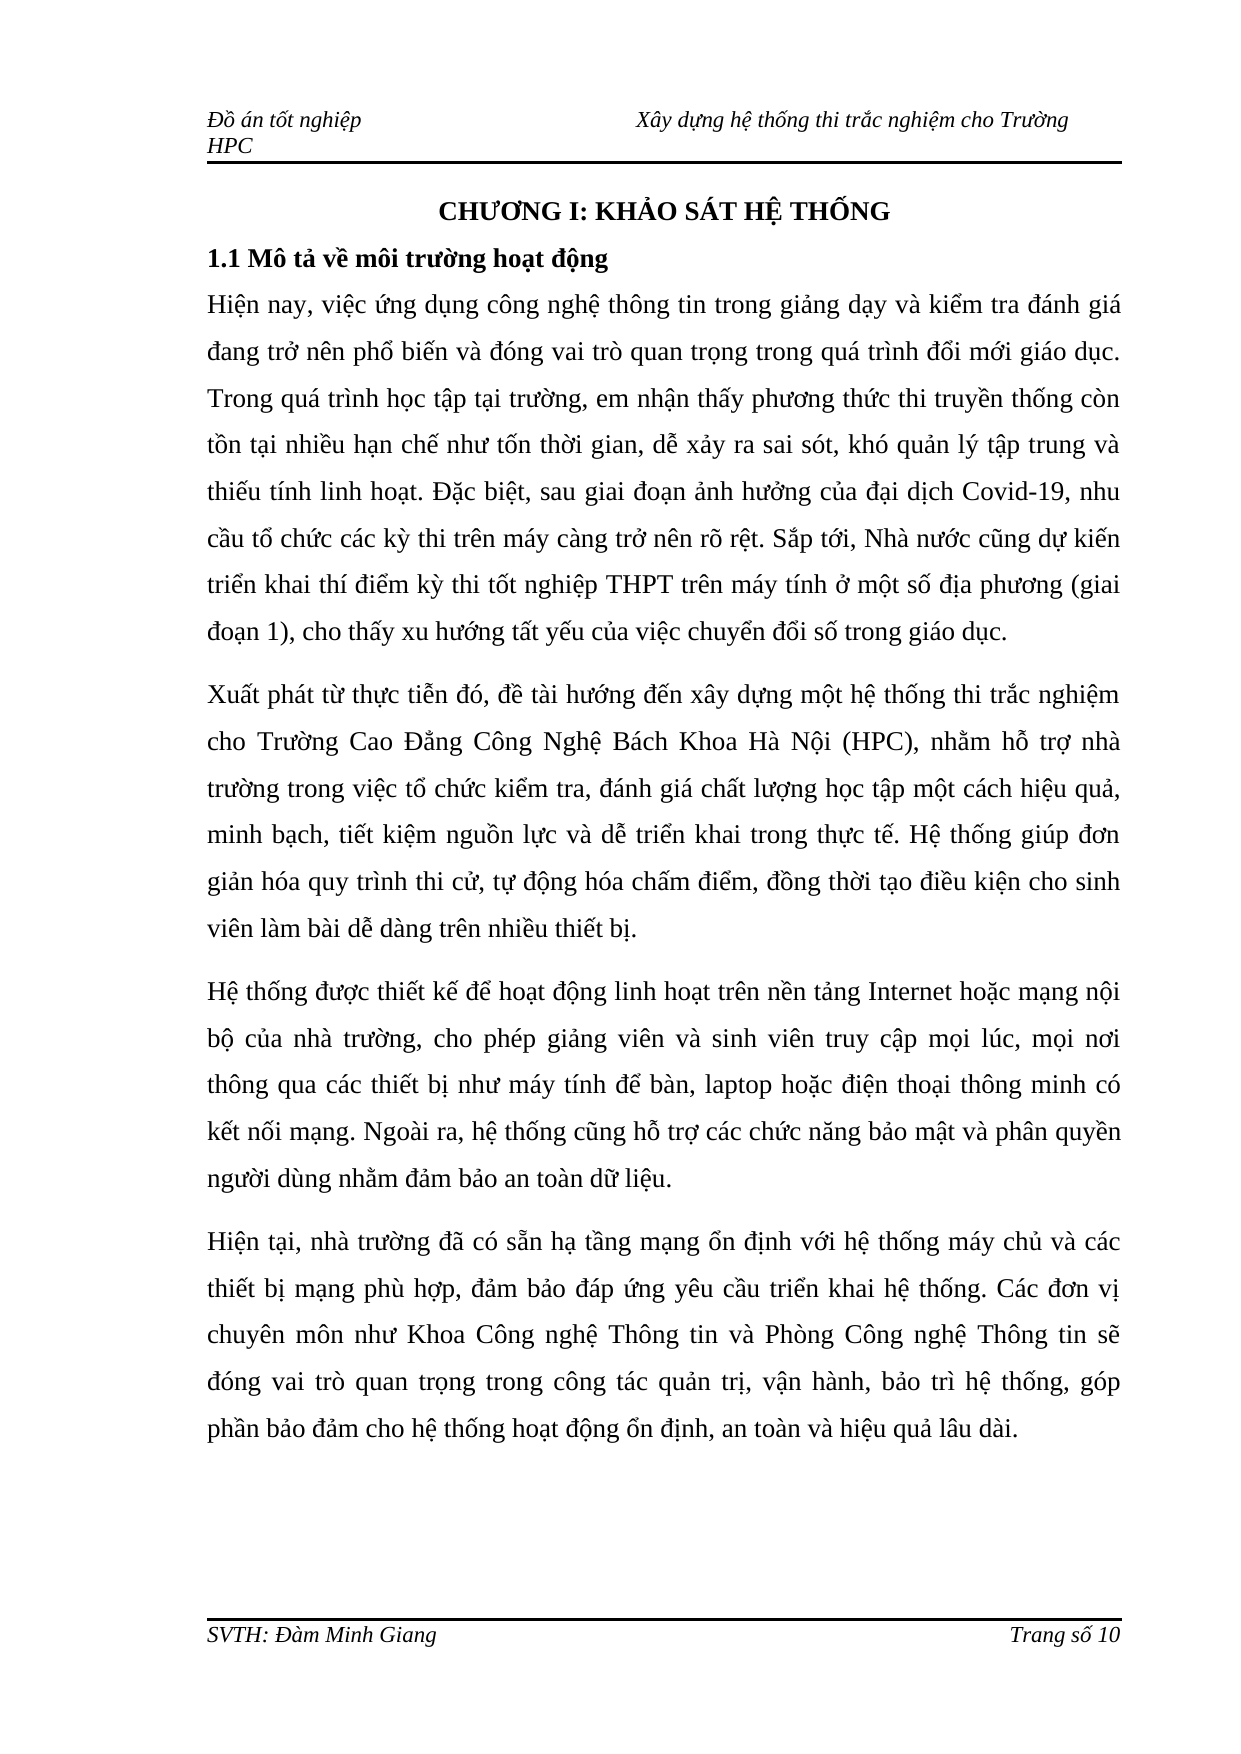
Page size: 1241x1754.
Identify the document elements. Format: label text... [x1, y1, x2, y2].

subtitle CHƯƠNG I: KHẢO SÁT HỆ THỐNG [207, 195, 1122, 226]
text Xuất phát từ thực tiễn đó, đề tài hướng đến xây dựng một hệ thống thi trắc nghiệm cho Trường Cao Đẳng Công Nghệ Bách Khoa Hà Nội (HPC), nhằm hỗ trợ nhà trường trong việc tổ chức kiểm tra, đánh giá chất lượng học tập một cách hiệu quả, minh bạch, tiết kiệm nguồn lực và dễ triển khai trong thực tế. Hệ thống giúp đơn giản hóa quy trình thi cử, tự động hóa chấm điểm, đồng thời tạo điều kiện cho sinh viên làm bài dễ dàng trên nhiều thiết bị. [207, 678, 1122, 943]
text Hiện tại, nhà trường đã có sẵn hạ tầng mạng ổn định với hệ thống máy chủ và các thiết bị mạng phù hợp, đảm bảo đáp ứng yêu cầu triển khai hệ thống. Các đơn vị chuyên môn như Khoa Công nghệ Thông tin và Phòng Công nghệ Thông tin sẽ đóng vai trò quan trọng trong công tác quản trị, vận hành, bảo trì hệ thống, góp phần bảo đảm cho hệ thống hoạt động ổn định, an toàn và hiệu quả lâu dài. [207, 1225, 1122, 1443]
text Hệ thống được thiết kế để hoạt động linh hoạt trên nền tảng Internet hoặc mạng nội bộ của nhà trường, cho phép giảng viên và sinh viên truy cập mọi lúc, mọi nơi thông qua các thiết bị như máy tính để bàn, laptop hoặc điện thoại thông minh có kết nối mạng. Ngoài ra, hệ thống cũng hỗ trợ các chức năng bảo mật và phân quyền người dùng nhằm đảm bảo an toàn dữ liệu. [207, 975, 1122, 1193]
subtitle 1.1 Mô tả về môi trường hoạt động [207, 242, 1122, 273]
text Hiện nay, việc ứng dụng công nghệ thông tin trong giảng dạy và kiểm tra đánh giá đang trở nên phổ biến và đóng vai trò quan trọng trong quá trình đổi mới giáo dục. Trong quá trình học tập tại trường, em nhận thấy phương thức thi truyền thống còn tồn tại nhiều hạn chế như tốn thời gian, dễ xảy ra sai sót, khó quản lý tập trung và thiếu tính linh hoạt. Đặc biệt, sau giai đoạn ảnh hưởng của đại dịch Covid-19, nhu cầu tổ chức các kỳ thi trên máy càng trở nên rõ rệt. Sắp tới, Nhà nước cũng dự kiến triển khai thí điểm kỳ thi tốt nghiệp THPT trên máy tính ở một số địa phương (giai đoạn 1), cho thấy xu hướng tất yếu của việc chuyển đổi số trong giáo dục. [207, 288, 1122, 646]
